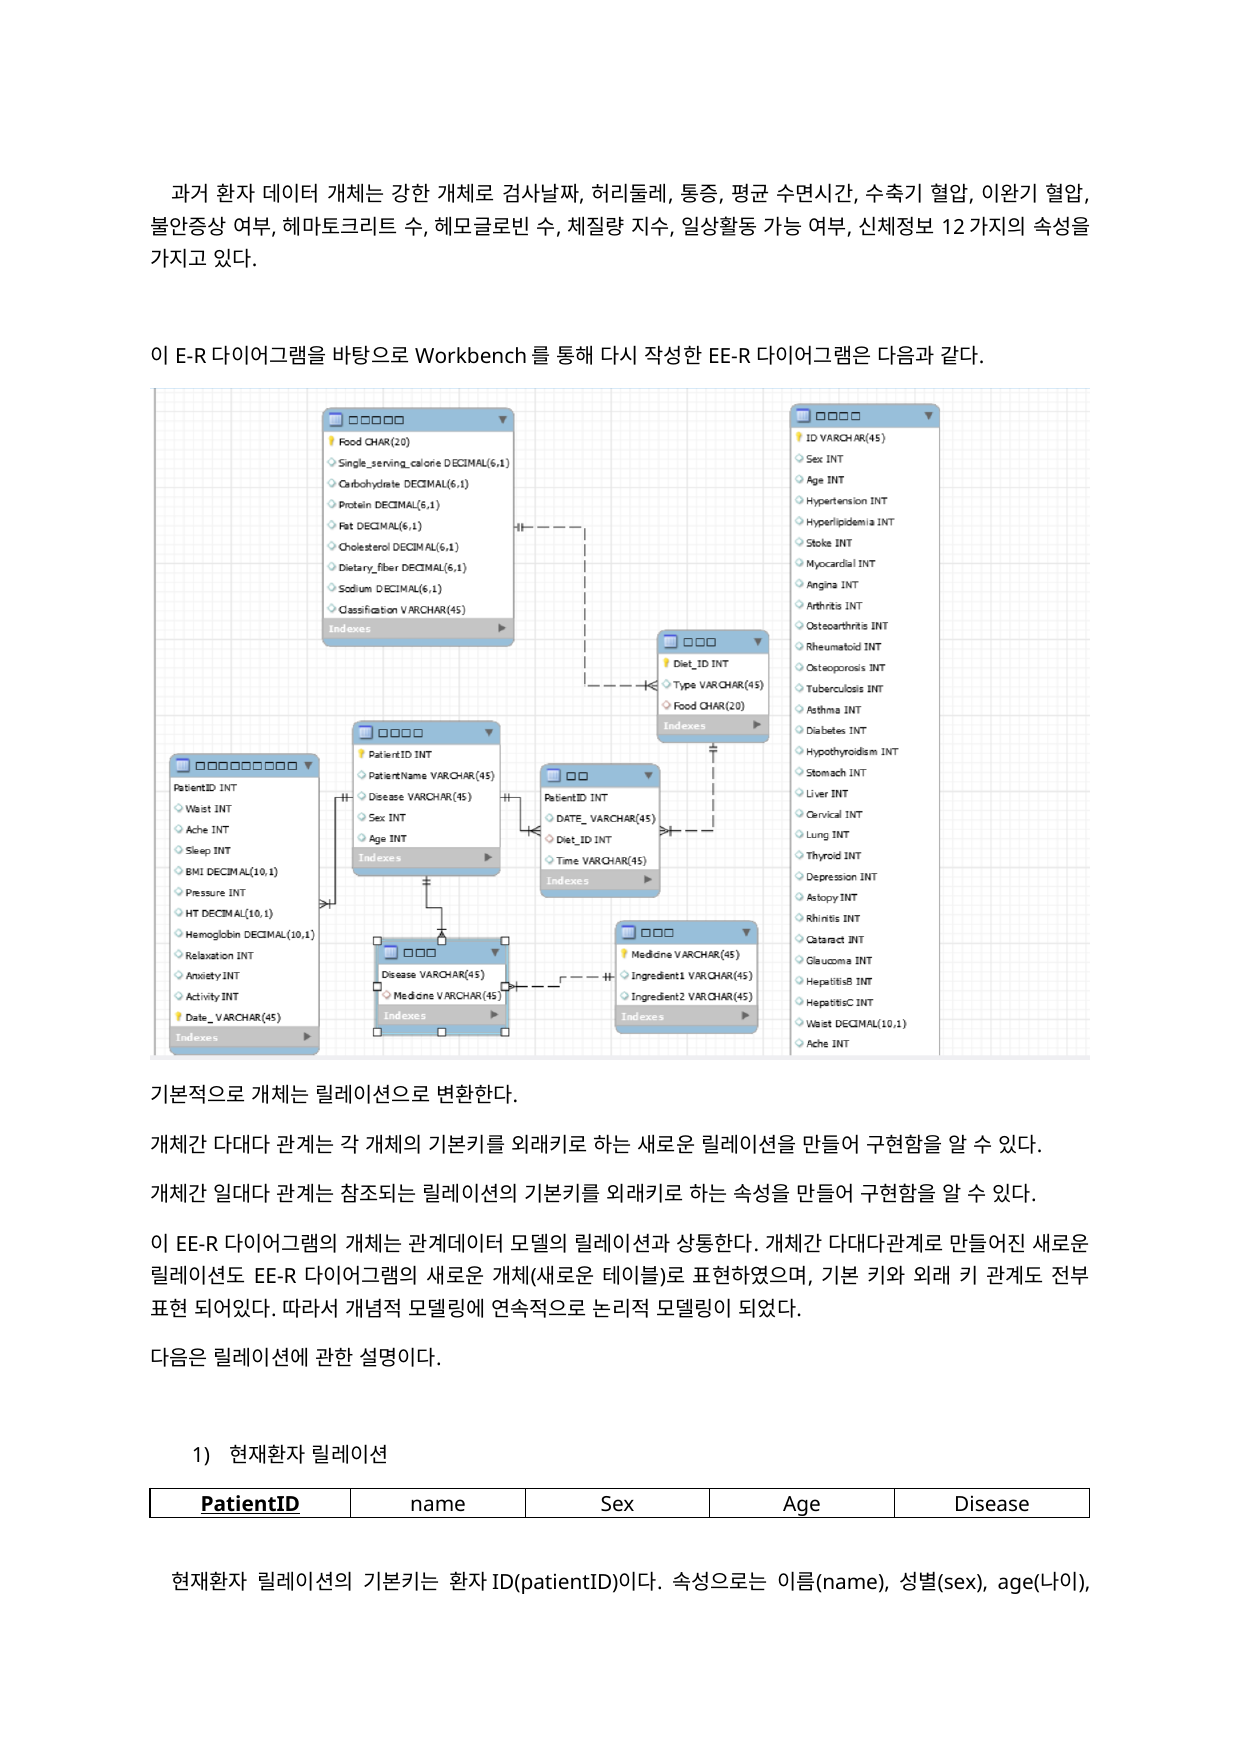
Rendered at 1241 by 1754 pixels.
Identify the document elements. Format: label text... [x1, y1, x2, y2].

text 이 E-R 다이어그램을 바탕으로 Workbench를 통해 다시 작성한 EE-R 다이어그램은 다음과 같다. [150, 339, 1090, 369]
text 개체간 다대다 관계는 각 개체의 기본키를 외래키로 하는 새로운 릴레이션을 만들어 구현함을 알 수 있다. [150, 1128, 1090, 1158]
text 이 EE-R 다이어그램의 개체는 관계데이터 모델의 릴레이션과 상통한다. 개체간 다대다관계로 만들어진 새로운 릴레이션도 EE-R 다이어그램의 새로운 개체(새로운 테이블)로 표현하였으며, 기본 키와 외래 키 관계도 전부 표현 되어있다. 따라서 개념적 모델링에 연속적으로 논리적 모델링이 되었다. [150, 1227, 1090, 1323]
text 과거 환자 데이터 개체는 강한 개체로 검사날짜, 허리둘레, 통증, 평균 수면시간, 수축기 혈압, 이완기 혈압, 불안증상 여부, 헤마토크리트 수, 헤모글로빈 수, 체질량 지수, 일상활동 가능 여부, 신체정보 12가지의 속성을 가지고 있다. [150, 177, 1090, 273]
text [150, 1566, 1090, 1596]
picture [150, 388, 1090, 1060]
list 현재환자 릴레이션 [192, 1438, 1090, 1469]
text 개체간 일대다 관계는 참조되는 릴레이션의 기본키를 외래키로 하는 속성을 만들어 구현함을 알 수 있다. [150, 1177, 1090, 1208]
table_header Sex [526, 1489, 709, 1517]
table_header Age [710, 1489, 894, 1517]
table_header Disease [895, 1489, 1089, 1517]
table_header PatientID [151, 1489, 350, 1517]
table_header name [351, 1489, 525, 1517]
text 다음은 릴레이션에 관한 설명이다. [150, 1342, 1090, 1372]
text 기본적으로 개체는 릴레이션으로 변환한다. [150, 1079, 1090, 1109]
